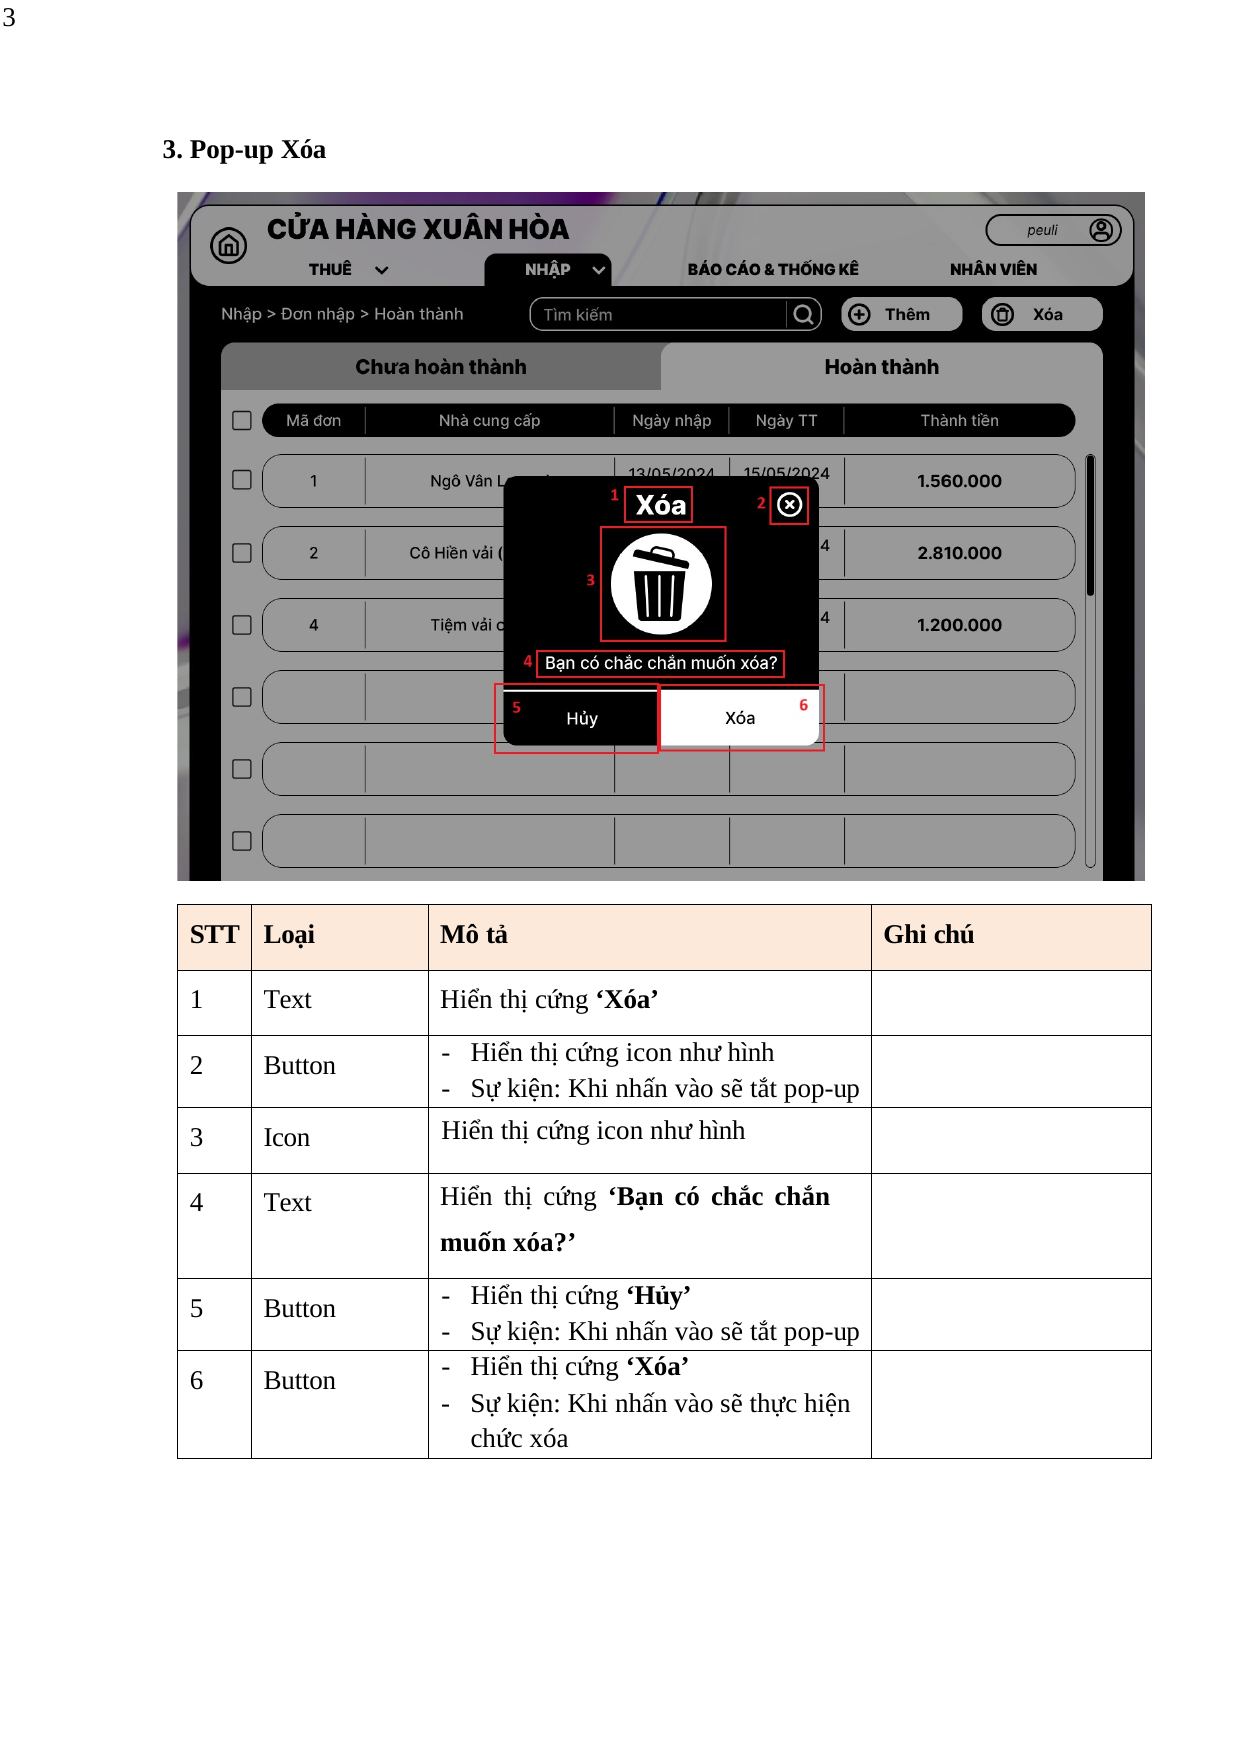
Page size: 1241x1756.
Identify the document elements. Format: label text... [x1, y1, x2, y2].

table_cell Text [252, 1174, 428, 1278]
table_header Mô tả [429, 905, 871, 970]
picture [177, 192, 1145, 881]
table_cell Hiển thị cứng ‘Xóa’ [429, 971, 871, 1035]
table_cell Button [252, 1351, 428, 1457]
table_cell 4 [178, 1174, 251, 1278]
table_cell [872, 1279, 1151, 1350]
table_cell 3 [178, 1108, 251, 1172]
table_cell [872, 971, 1151, 1035]
table_cell Text [252, 971, 428, 1035]
table_cell 2 [178, 1036, 251, 1107]
table_header STT [178, 905, 251, 970]
table_cell Icon [252, 1108, 428, 1172]
table_cell 1 [178, 971, 251, 1035]
table_header Ghi chú [872, 905, 1151, 970]
table_cell Button [252, 1279, 428, 1350]
table_cell 6 [178, 1351, 251, 1457]
table_cell Hiển thị cứng ‘Hủy’ Sự kiện: Khi nhấn vào sẽ tắt pop-up [429, 1279, 871, 1350]
table_cell [872, 1036, 1151, 1107]
table_cell Button [252, 1036, 428, 1107]
table_cell Hiển thị cứng ‘Xóa’ Sự kiện: Khi nhấn vào sẽ thực hiện chức xóa [429, 1351, 871, 1457]
table_cell [872, 1351, 1151, 1457]
table_cell Hiển thị cứng ‘Bạn có chắc chắn muốn xóa?’ [429, 1174, 871, 1278]
table_header Loại [252, 905, 428, 970]
table_cell Hiển thị cứng icon như hình Sự kiện: Khi nhấn vào sẽ tắt pop-up [429, 1036, 871, 1107]
table_cell 5 [178, 1279, 251, 1350]
table_cell [872, 1108, 1151, 1172]
text 3. Pop-up Xóa [162, 133, 1166, 164]
table_cell [872, 1174, 1151, 1278]
table_cell Hiển thị cứng icon như hình [429, 1108, 871, 1172]
